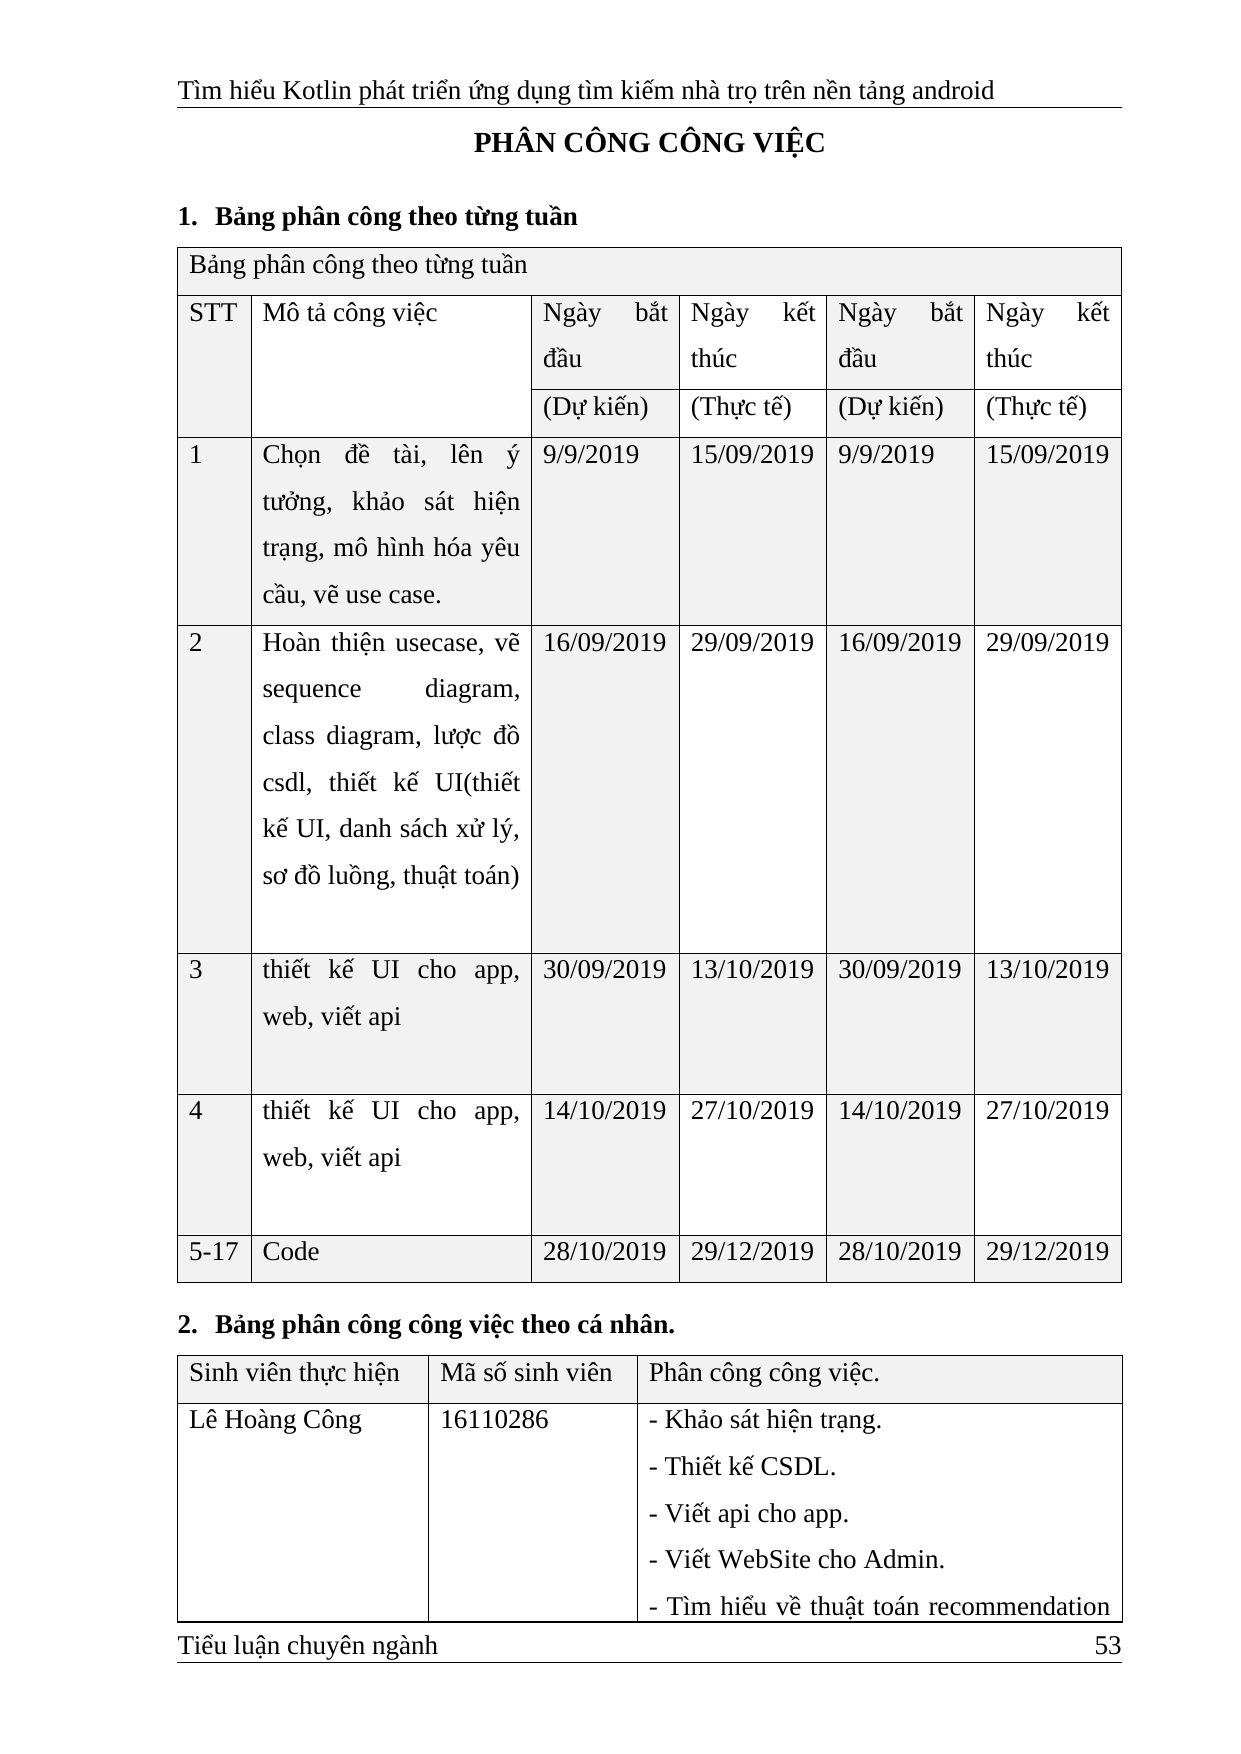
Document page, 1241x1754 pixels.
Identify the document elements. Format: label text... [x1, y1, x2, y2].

subtitle Bảng phân công công việc theo cá nhân. [177, 1308, 1122, 1339]
table_cell Hoàn thiện usecase, vẽ sequence diagram, class diagram, lược đồ csdl, thiết kế UI(thiết kế UI, danh sách xử lý, sơ đồ luồng, thuật toán) [252, 626, 531, 952]
table_cell thiết kế UI cho app, web, viết api [252, 1095, 531, 1234]
table_cell 27/10/2019 [975, 1095, 1121, 1234]
table_cell Ngày kết thúc [975, 296, 1121, 389]
table_cell 1 [178, 438, 251, 625]
table_cell Ngày kết thúc [680, 296, 826, 389]
table_cell 29/12/2019 [975, 1236, 1121, 1282]
table_cell (Dự kiến) [532, 390, 679, 437]
table_cell 14/10/2019 [827, 1095, 974, 1234]
table_cell 29/09/2019 [975, 626, 1121, 952]
table_cell 29/12/2019 [680, 1236, 826, 1282]
table_cell 28/10/2019 [827, 1236, 974, 1282]
table_cell (Thực tế) [975, 390, 1121, 437]
table_cell 30/09/2019 [532, 954, 679, 1093]
table_cell Lê Hoàng Công [178, 1404, 428, 1621]
table_cell 27/10/2019 [680, 1095, 826, 1234]
table_cell 16/09/2019 [827, 626, 974, 952]
table_cell (Dự kiến) [827, 390, 974, 437]
table_cell Code [252, 1236, 531, 1282]
table_cell 28/10/2019 [532, 1236, 679, 1282]
table_cell Mô tả công việc [252, 296, 531, 437]
table_cell 4 [178, 1095, 251, 1234]
table_cell 5-17 [178, 1236, 251, 1282]
table_cell 3 [178, 954, 251, 1093]
table_cell 16110286 [429, 1404, 637, 1621]
subtitle PHÂN CÔNG CÔNG VIỆC [177, 125, 1122, 159]
table_cell 16/09/2019 [532, 626, 679, 952]
table_cell STT [178, 296, 251, 437]
table_cell 9/9/2019 [827, 438, 974, 625]
table_cell thiết kế UI cho app, web, viết api [252, 954, 531, 1093]
table_cell 29/09/2019 [680, 626, 826, 952]
table_header Bảng phân công theo từng tuần [178, 248, 1121, 295]
table_header Sinh viên thực hiện [178, 1356, 428, 1403]
subtitle Bảng phân công theo từng tuần [177, 201, 1122, 232]
table_cell Chọn đề tài, lên ý tưởng, khảo sát hiện trạng, mô hình hóa yêu cầu, vẽ use case. [252, 438, 531, 625]
table_cell (Thực tế) [680, 390, 826, 437]
table_cell 13/10/2019 [680, 954, 826, 1093]
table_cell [638, 1404, 1122, 1621]
table_cell 13/10/2019 [975, 954, 1121, 1093]
table_cell 9/9/2019 [532, 438, 679, 625]
table_cell Ngày bắt đầu [827, 296, 974, 389]
table_header Mã số sinh viên [429, 1356, 637, 1403]
table_cell 15/09/2019 [680, 438, 826, 625]
table_cell 30/09/2019 [827, 954, 974, 1093]
table_cell 2 [178, 626, 251, 952]
table_header Phân công công việc. [638, 1356, 1122, 1403]
table_cell 15/09/2019 [975, 438, 1121, 625]
table_cell 14/10/2019 [532, 1095, 679, 1234]
table_cell Ngày bắt đầu [532, 296, 679, 389]
